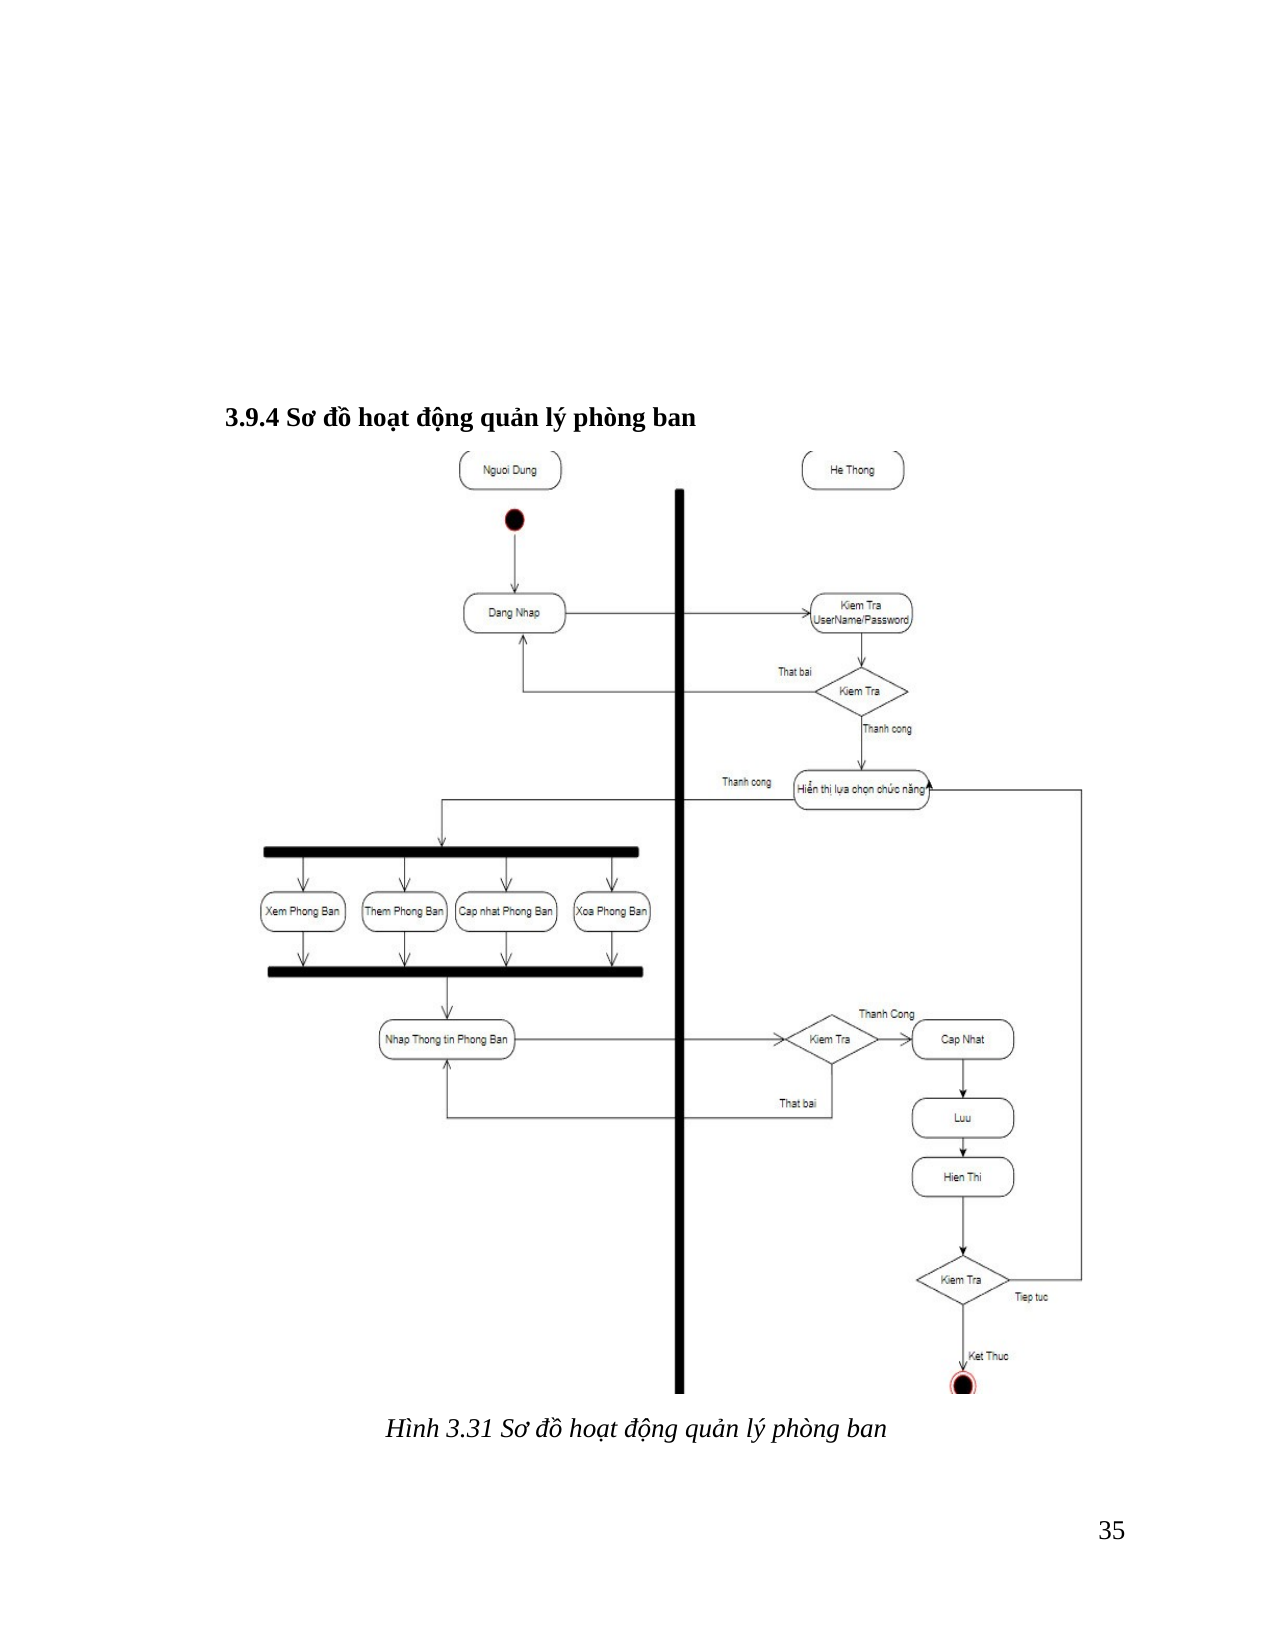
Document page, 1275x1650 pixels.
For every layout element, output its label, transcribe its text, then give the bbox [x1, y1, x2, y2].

text Hình 3.31 Sơ đồ hoạt động quản lý phòng ban [150, 1413, 1125, 1444]
text 3.9.4 Sơ đồ hoạt động quản lý phòng ban [150, 401, 1125, 432]
picture [225, 451, 1110, 1394]
